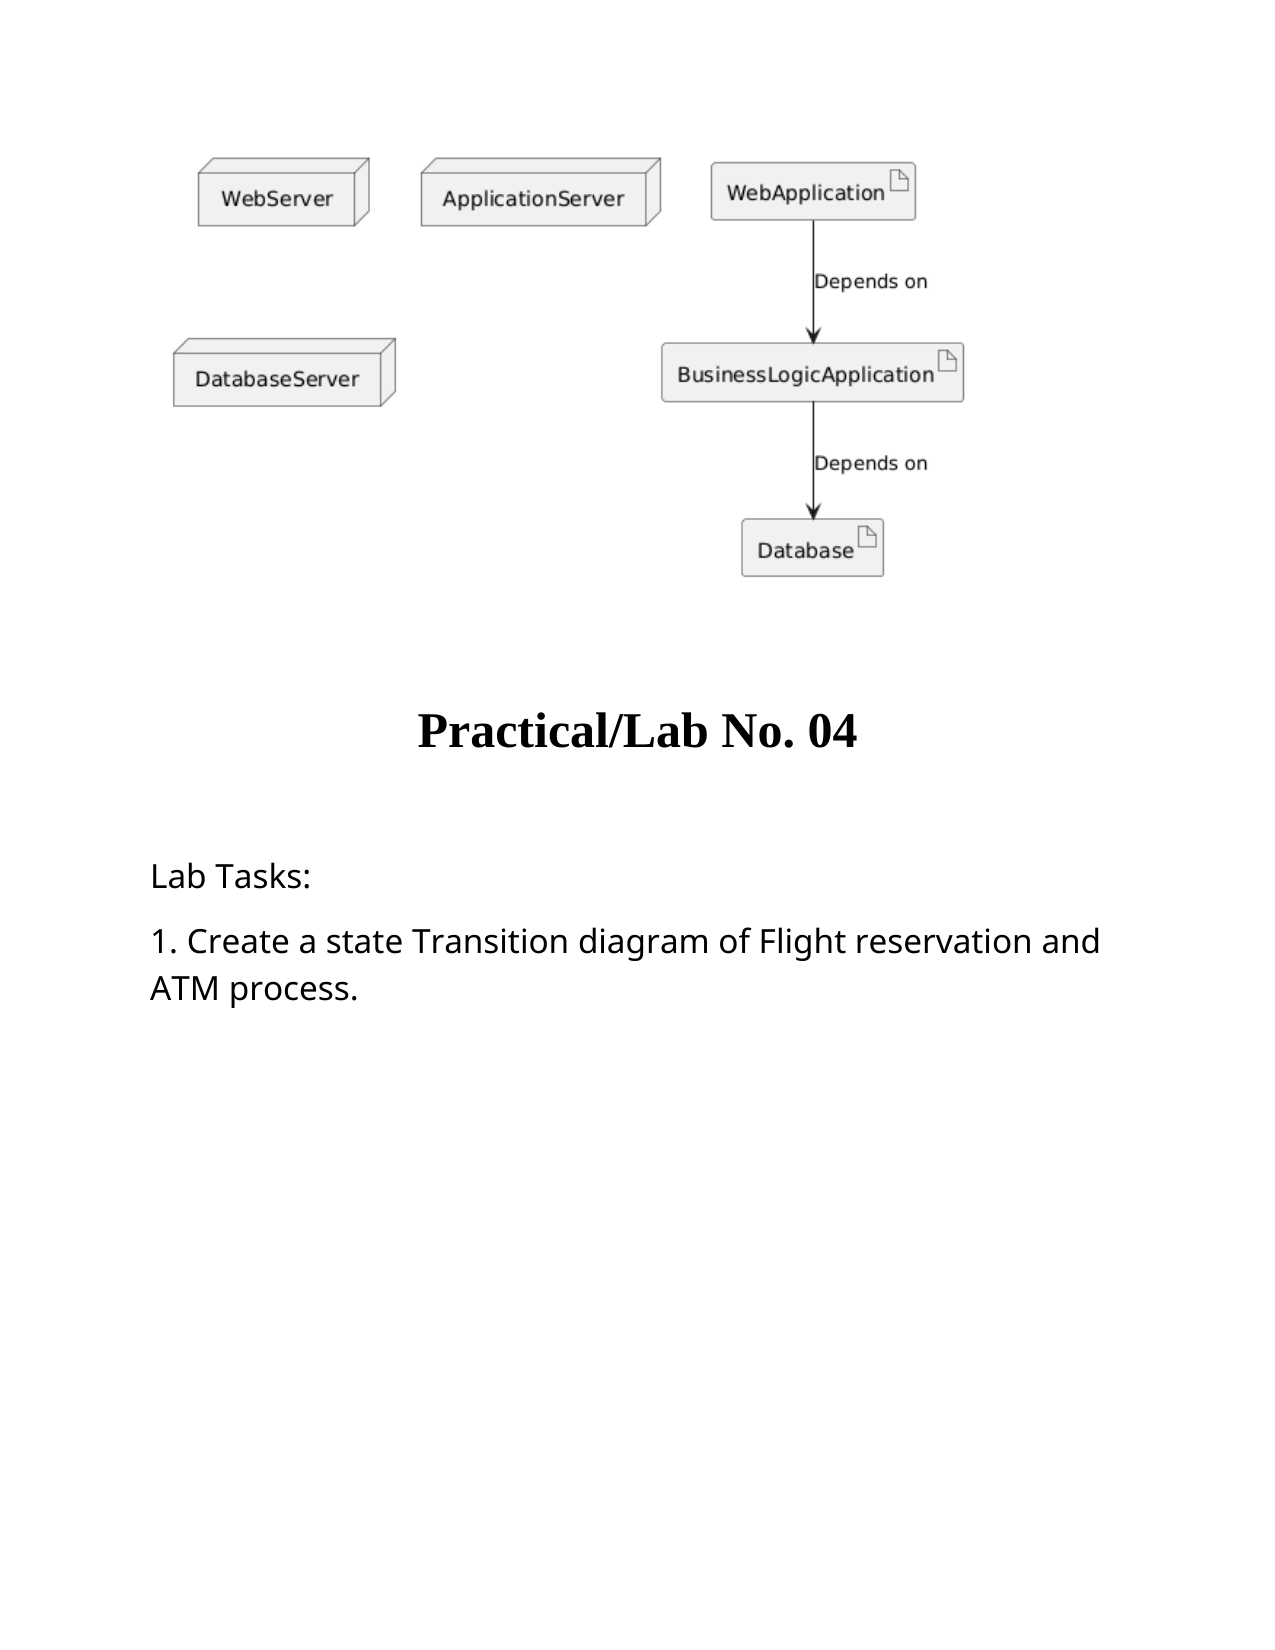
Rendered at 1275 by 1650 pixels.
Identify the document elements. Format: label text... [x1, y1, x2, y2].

subtitle Practical/Lab No. 04 [150, 701, 1125, 758]
text 1. Create a state Transition diagram of Flight reservation and ATM process. [150, 917, 1125, 1011]
text Lab Tasks: [150, 853, 1125, 899]
picture [150, 150, 979, 583]
